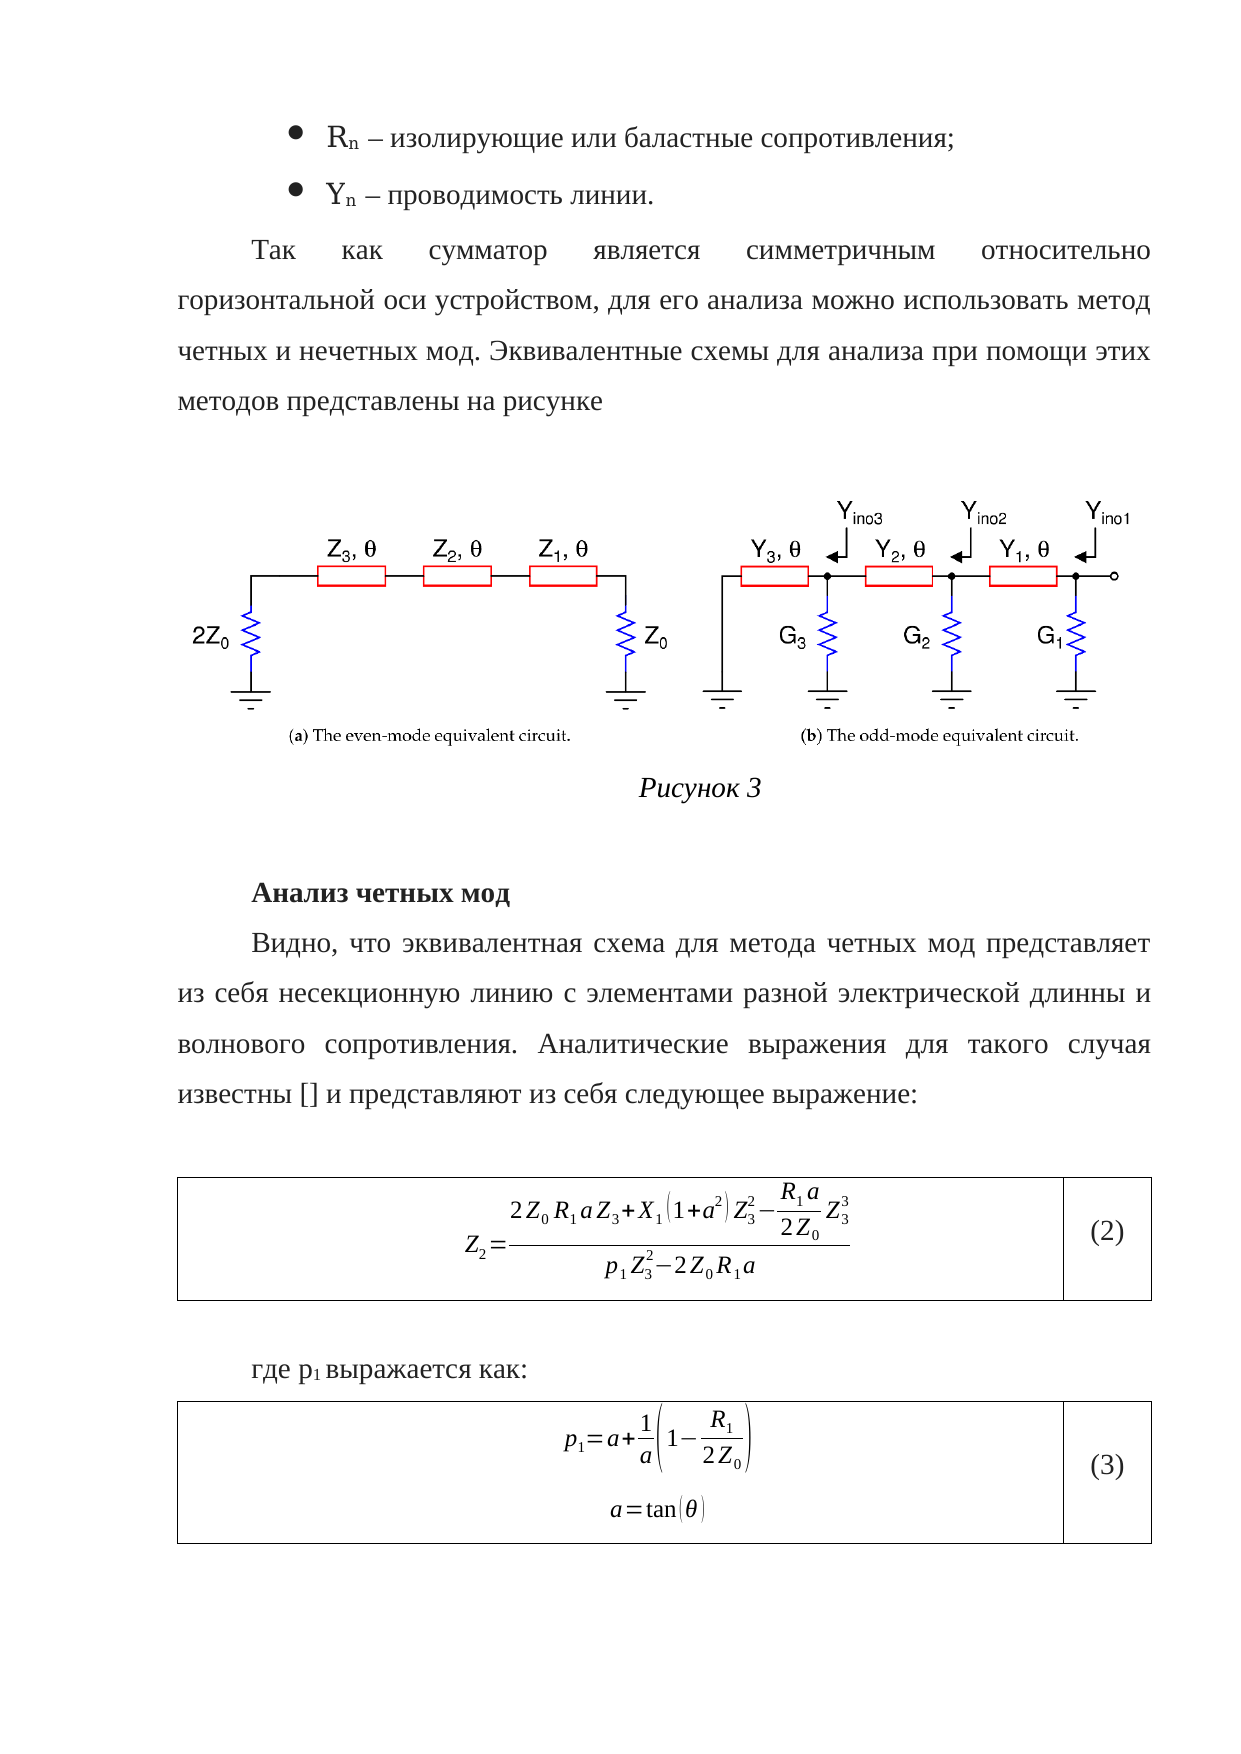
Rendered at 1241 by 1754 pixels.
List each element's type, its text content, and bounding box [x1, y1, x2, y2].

table_header [178, 1402, 1063, 1542]
text Так как сумматор является симметричным относительно горизонтальной оси устройством, для его анализа можно использовать метод четных и нечетных мод. Эквивалентные схемы для анализа при помощи этих методов представлены на рисунке [177, 232, 1152, 417]
picture [177, 483, 1152, 754]
list Yn – проводимость линии. [288, 175, 1152, 213]
text Анализ четных мод [177, 875, 1152, 908]
list Rn – изолирующие или баластные сопротивления; [288, 118, 1152, 156]
text Видно, что эквивалентная схема для метода четных мод представляет из себя несекционную линию с элементами разной электрической длинны и волнового сопротивления. Аналитические выражения для такого случая известны [] и представляют из себя следующее выражение: [177, 925, 1152, 1110]
text где p1 выражается как: [177, 1351, 1152, 1384]
table_header [178, 1178, 1063, 1299]
